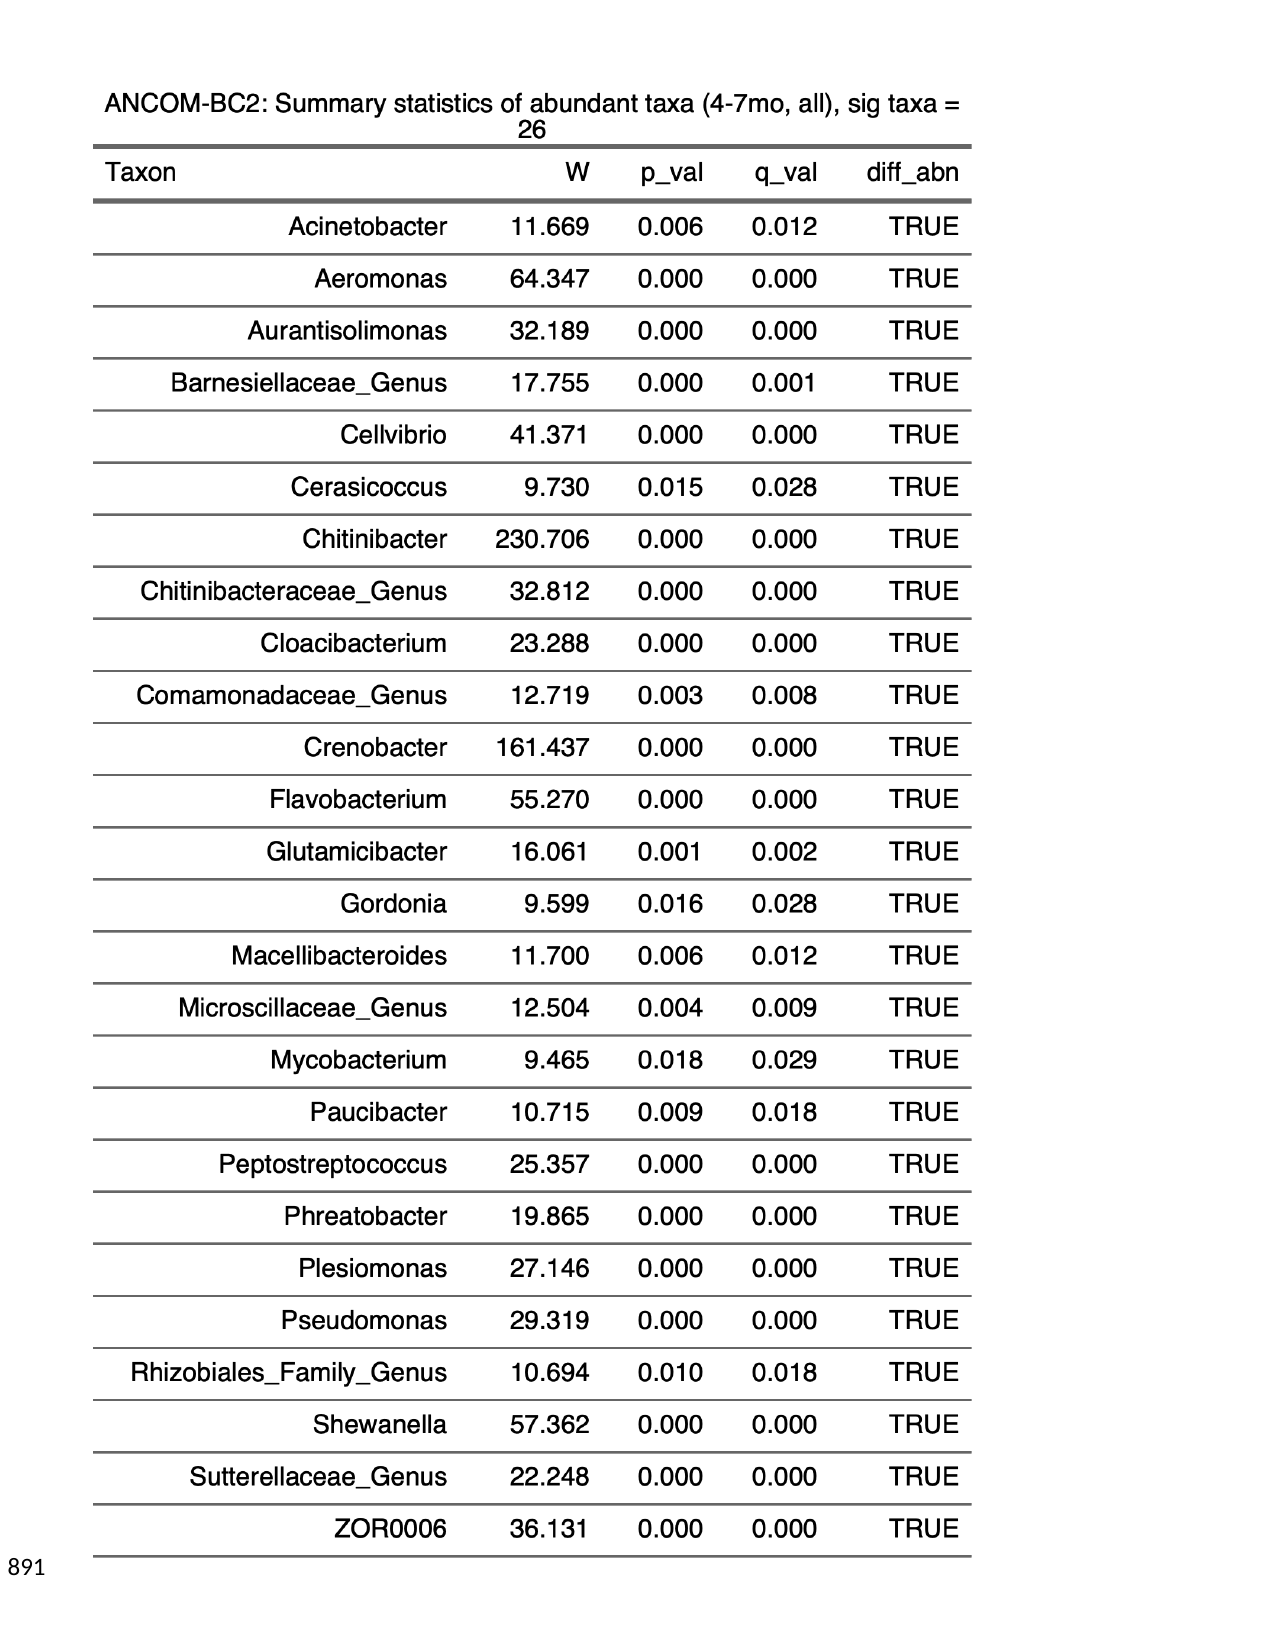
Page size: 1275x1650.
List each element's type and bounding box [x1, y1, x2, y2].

picture [75, 75, 989, 1575]
